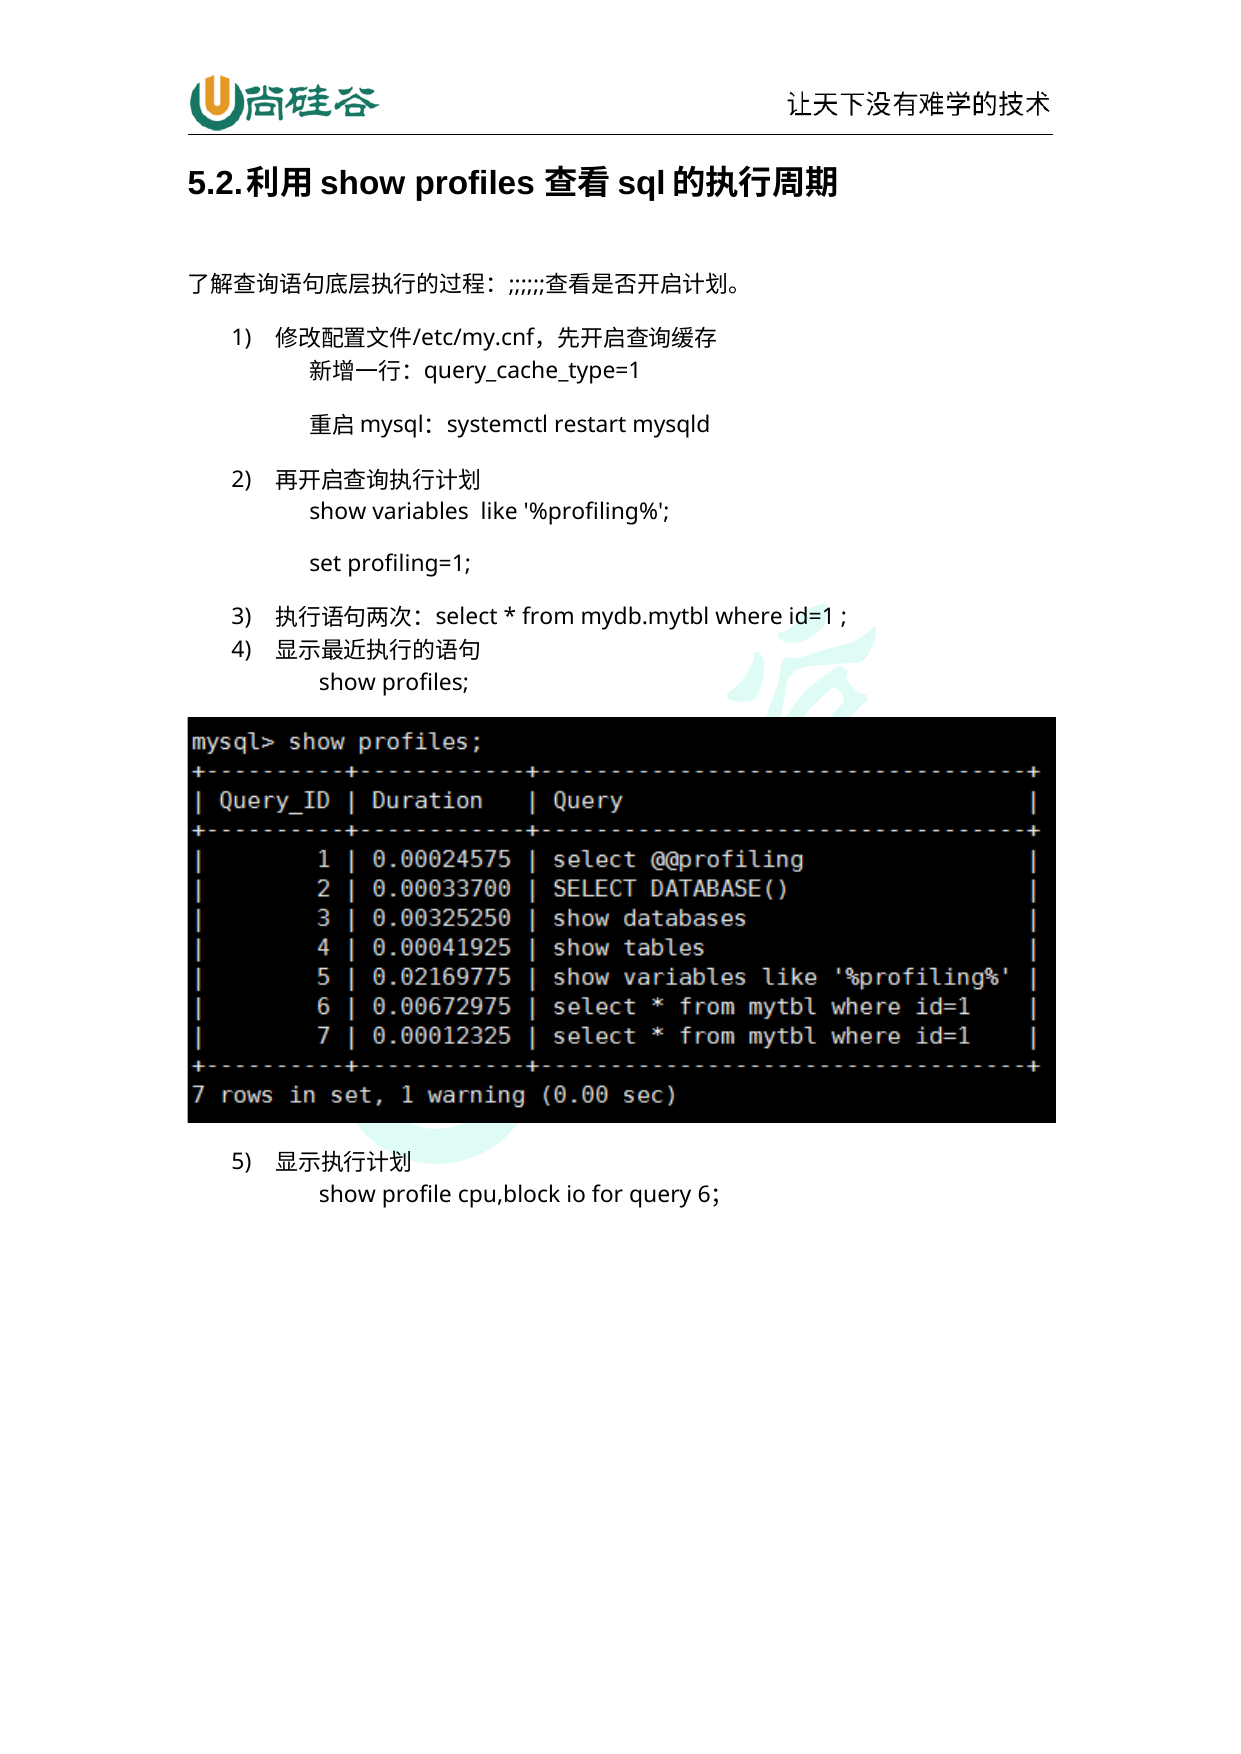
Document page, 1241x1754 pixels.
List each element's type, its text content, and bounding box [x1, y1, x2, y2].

text show profile cpu,block io for query 6； [275, 1177, 1053, 1210]
text 重启mysql：systemctl restart mysqld [309, 407, 1053, 441]
list 再开启查询执行计划 [231, 461, 1053, 495]
text set profiling=1; [309, 547, 1053, 578]
text show profiles; [275, 666, 1053, 697]
list 显示最近执行的语句 [231, 632, 1053, 666]
picture [187, 73, 1053, 132]
picture [187, 717, 1056, 1123]
list 修改配置文件/etc/my.cnf，先开启查询缓存 [231, 320, 1053, 353]
subtitle 利用show profiles 查看sql的执行周期 [187, 156, 1053, 204]
text 新增一行：query_cache_type=1 [309, 353, 1053, 386]
text show variables like '%profiling%'; [309, 495, 1053, 526]
text 了解查询语句底层执行的过程：;;;;;;查看是否开启计划。 [187, 266, 1053, 299]
list 显示执行计划 [231, 1143, 1053, 1177]
list 执行语句两次：select * from mydb.mytbl where id=1 ; [231, 599, 1053, 632]
